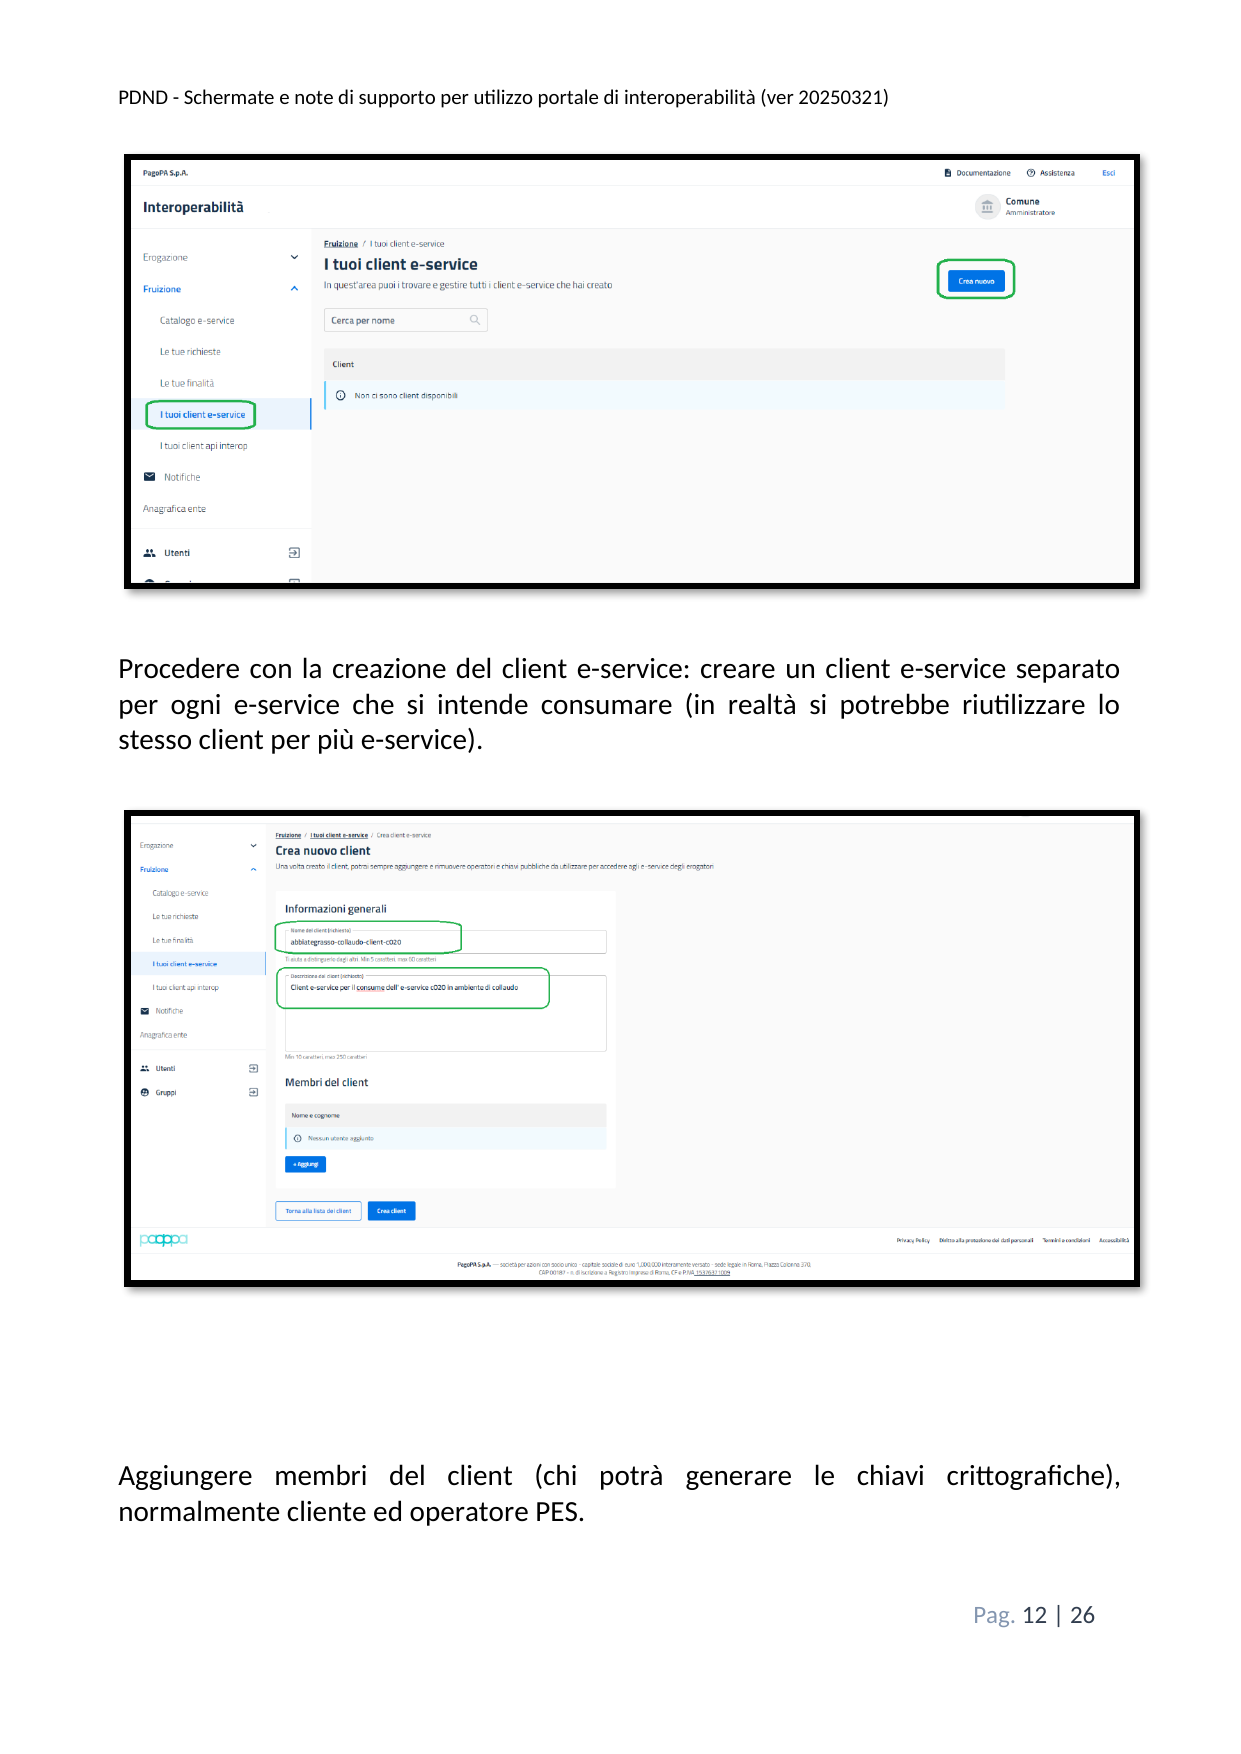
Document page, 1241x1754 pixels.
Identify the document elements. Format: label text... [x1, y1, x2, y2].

text Procedere con la creazione del client e-service: creare un client e-service separato per ogni e-service che si intende consumare (in realtà si potrebbe riutilizzare lo stesso client per più e-service). [118, 650, 1122, 757]
text Aggiungere membri del client (chi potrà generare le chiavi crittografiche), normalmente cliente ed operatore PES. [118, 1457, 1122, 1528]
picture [131, 816, 1134, 1280]
picture [131, 160, 1134, 583]
